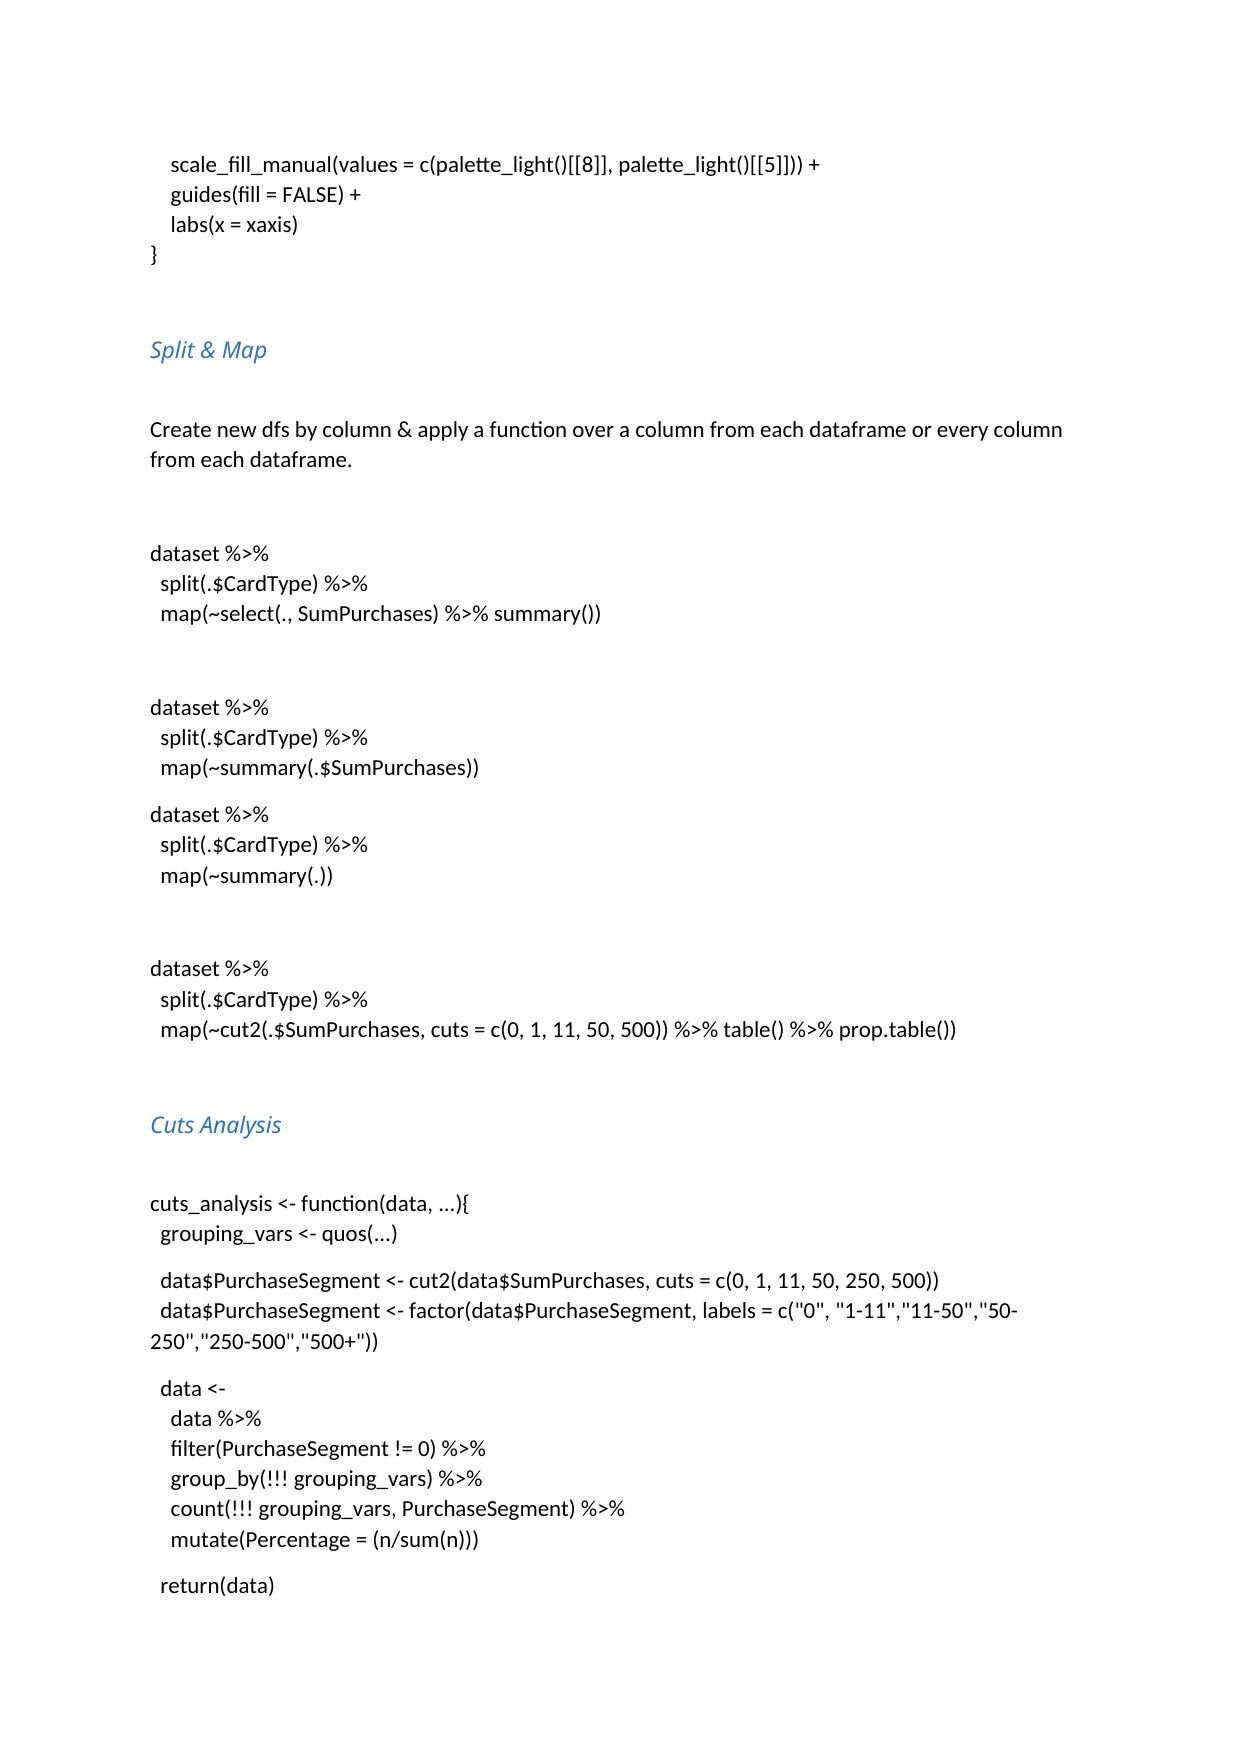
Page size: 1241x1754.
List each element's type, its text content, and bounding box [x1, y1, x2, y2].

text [150, 150, 1090, 269]
text data$PurchaseSegment <- cut2(data$SumPurchases, cuts = c(0, 1, 11, 50, 250, 500)) data$PurchaseSegment <- factor(data$PurchaseSegment, labels = c("0", "1-11","11-50","50-250","250-500","500+")) [150, 1266, 1090, 1355]
text dataset %>% split(.$CardType) %>% map(~cut2(.$SumPurchases, cuts = c(0, 1, 11, 50, 500)) %>% table() %>% prop.table()) [150, 954, 1090, 1043]
text dataset %>% split(.$CardType) %>% map(~summary(.)) [150, 800, 1090, 889]
text data <- data %>% filter(PurchaseSegment != 0) %>% group_by(!!! grouping_vars) %>% count(!!! grouping_vars, PurchaseSegment) %>% mutate(Percentage = (n/sum(n))) [150, 1374, 1090, 1553]
text dataset %>% split(.$CardType) %>% map(~summary(.$SumPurchases)) [150, 693, 1090, 782]
text dataset %>% split(.$CardType) %>% map(~select(., SumPurchases) %>% summary()) [150, 539, 1090, 627]
subtitle Split & Map [150, 334, 1090, 366]
text return(data) [150, 1572, 1090, 1600]
text Create new dfs by column & apply a function over a column from each dataframe or every column from each dataframe. [150, 415, 1090, 473]
subtitle Cuts Analysis [150, 1109, 1090, 1140]
text cuts_analysis <- function(data, ...){ grouping_vars <- quos(...) [150, 1189, 1090, 1248]
